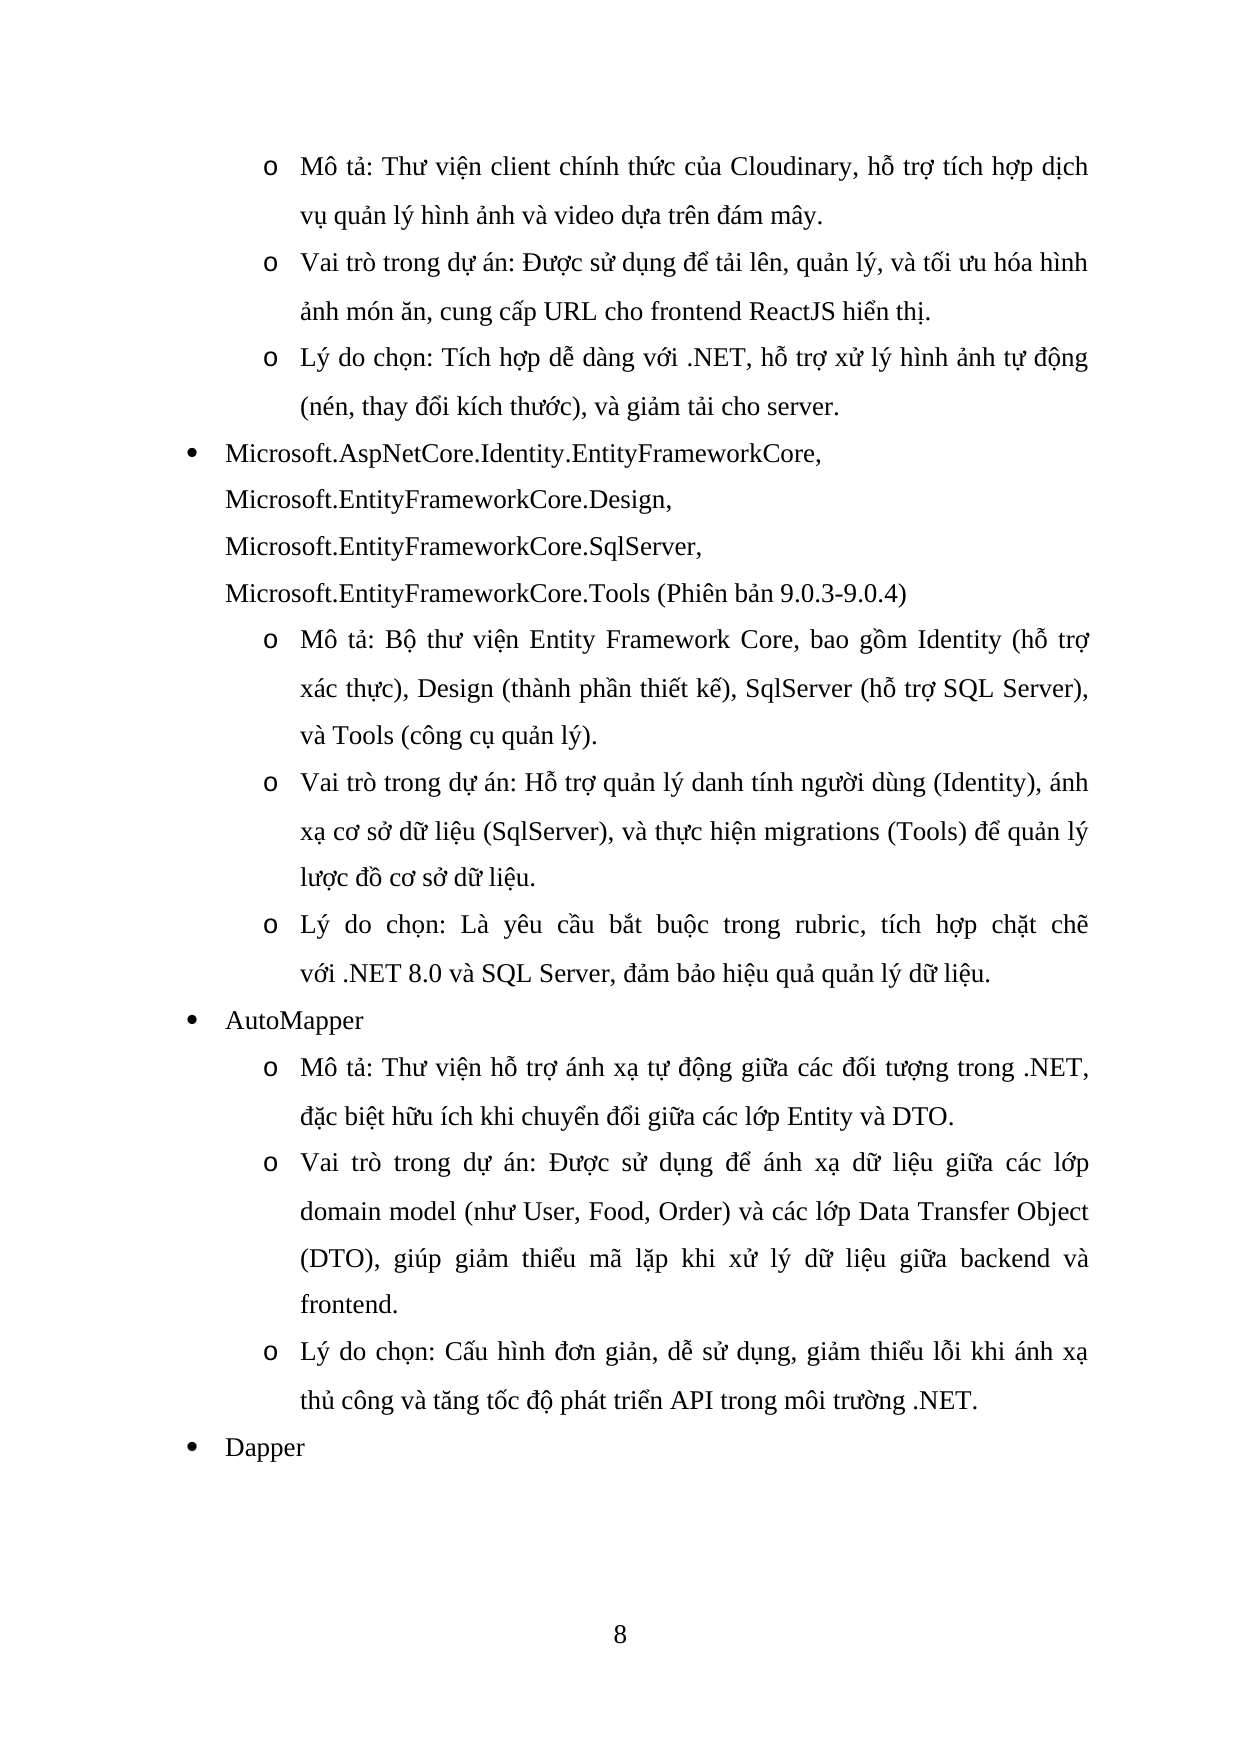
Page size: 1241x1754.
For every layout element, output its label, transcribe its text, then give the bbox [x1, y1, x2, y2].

text Dapper [187, 1431, 1090, 1462]
text Lý do chọn: Cấu hình đơn giản, dễ sử dụng, giảm thiểu lỗi khi ánh xạ thủ công và tăng tốc độ phát triển API trong môi trường .NET. [262, 1335, 1090, 1415]
text Lý do chọn: Tích hợp dễ dàng với .NET, hỗ trợ xử lý hình ảnh tự động (nén, thay đổi kích thước), và giảm tải cho server. [262, 341, 1090, 421]
text Mô tả: Thư viện client chính thức của Cloudinary, hỗ trợ tích hợp dịch vụ quản lý hình ảnh và video dựa trên đám mây. [262, 150, 1090, 230]
text Mô tả: Thư viện hỗ trợ ánh xạ tự động giữa các đối tượng trong .NET, đặc biệt hữu ích khi chuyển đổi giữa các lớp Entity và DTO. [262, 1051, 1090, 1131]
text Mô tả: Bộ thư viện Entity Framework Core, bao gồm Identity (hỗ trợ xác thực), Design (thành phần thiết kế), SqlServer (hỗ trợ SQL Server), và Tools (công cụ quản lý). [262, 624, 1090, 750]
text Microsoft.AspNetCore.Identity.EntityFrameworkCore, Microsoft.EntityFrameworkCore.Design, Microsoft.EntityFrameworkCore.SqlServer, Microsoft.EntityFrameworkCore.Tools (Phiên bản 9.0.3-9.0.4) [187, 437, 1090, 608]
text Vai trò trong dự án: Được sử dụng để tải lên, quản lý, và tối ưu hóa hình ảnh món ăn, cung cấp URL cho frontend ReactJS hiển thị. [262, 246, 1090, 326]
text Vai trò trong dự án: Được sử dụng để ánh xạ dữ liệu giữa các lớp domain model (như User, Food, Order) và các lớp Data Transfer Object (DTO), giúp giảm thiểu mã lặp khi xử lý dữ liệu giữa backend và frontend. [262, 1146, 1090, 1320]
text AutoMapper [187, 1004, 1090, 1035]
text Lý do chọn: Là yêu cầu bắt buộc trong rubric, tích hợp chặt chẽ với .NET 8.0 và SQL Server, đảm bảo hiệu quả quản lý dữ liệu. [262, 908, 1090, 988]
text Vai trò trong dự án: Hỗ trợ quản lý danh tính người dùng (Identity), ánh xạ cơ sở dữ liệu (SqlServer), và thực hiện migrations (Tools) để quản lý lược đồ cơ sở dữ liệu. [262, 766, 1090, 893]
